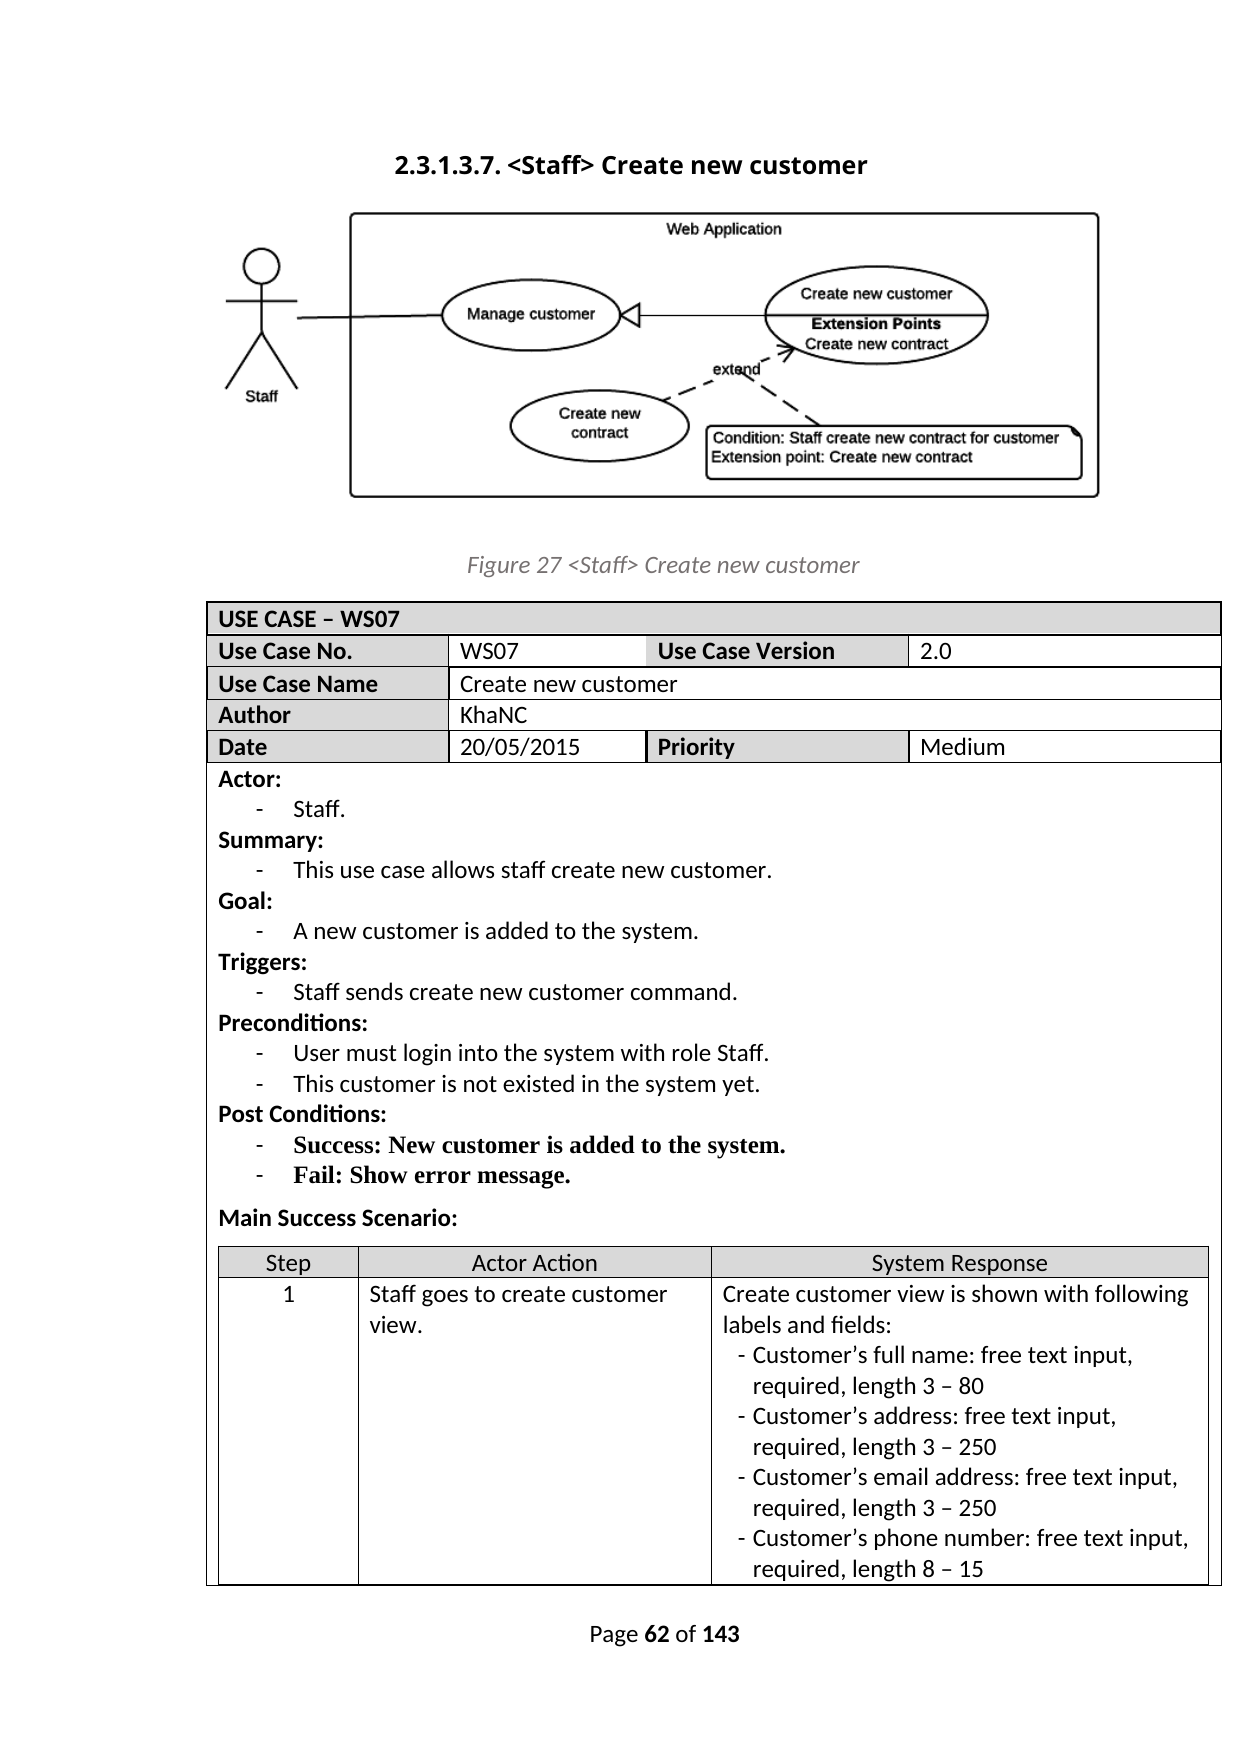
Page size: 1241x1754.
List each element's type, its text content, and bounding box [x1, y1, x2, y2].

table_cell Author [207, 700, 448, 730]
subtitle <Staff> Create new customer [394, 148, 1122, 182]
table_cell Date [208, 731, 448, 762]
table_cell KhaNC [449, 700, 1221, 730]
picture [207, 184, 1122, 531]
table_cell Medium [910, 731, 1220, 762]
table_cell Use Case No. [207, 636, 448, 666]
table_cell Use Case Name [208, 667, 448, 699]
table_cell WS07 [449, 636, 646, 666]
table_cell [207, 763, 1221, 1584]
table_cell Create new customer [450, 668, 1220, 699]
table_header USE CASE – WS07 [208, 603, 1220, 633]
table_cell Use Case Version [646, 636, 908, 666]
table_cell 20/05/2015 [450, 731, 645, 762]
table_cell Priority [648, 731, 908, 762]
table_cell 2.0 [909, 636, 1221, 666]
